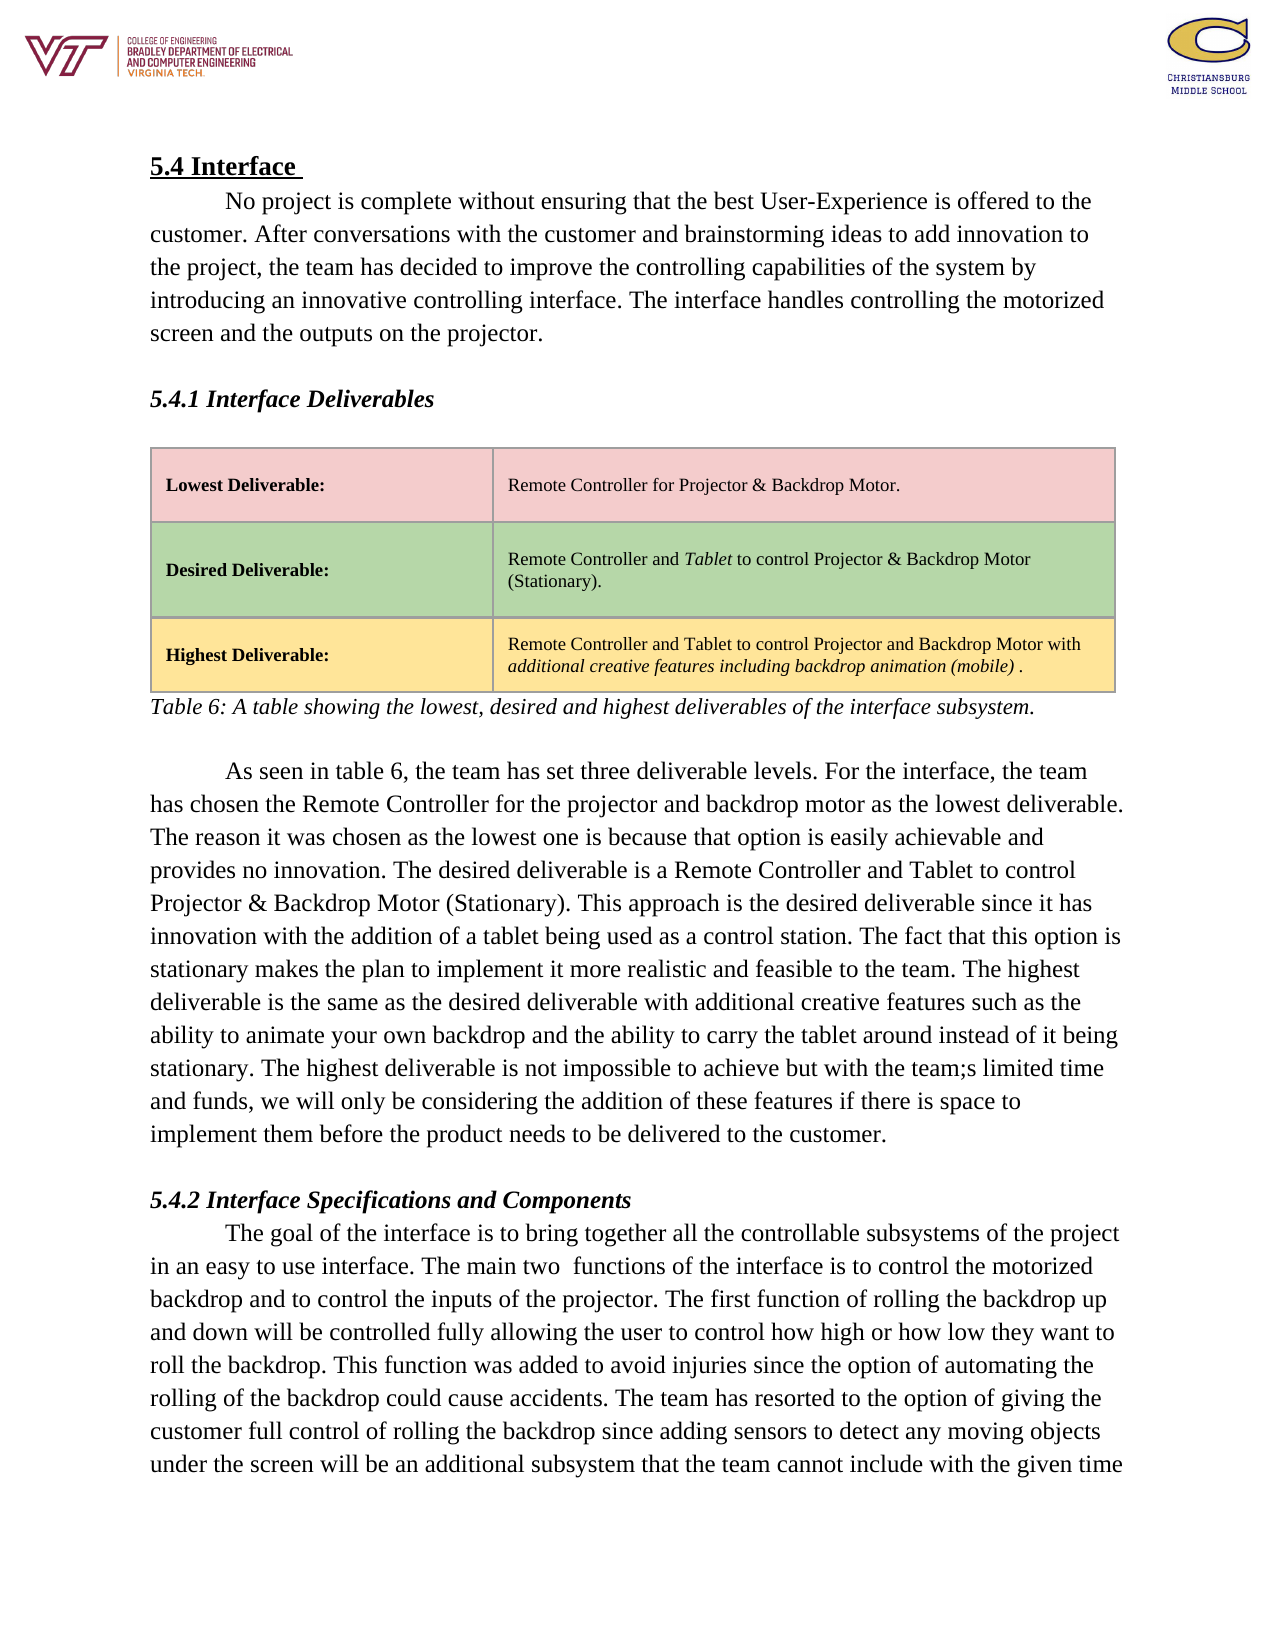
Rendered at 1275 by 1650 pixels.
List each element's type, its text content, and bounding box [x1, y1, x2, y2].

text 5.4 Interface [150, 150, 1125, 181]
table_cell Remote Controller and Tablet to control Projector & Backdrop Motor (Stationary). [494, 523, 1114, 616]
text Table 6: A table showing the lowest, desired and highest deliverables of the interface subsystem. [150, 693, 1125, 719]
picture [17, 28, 301, 84]
table_cell Remote Controller and Tablet to control Projector and Backdrop Motor with additional creative features including backdrop animation (mobile) . [494, 619, 1114, 691]
text No project is complete without ensuring that the best User-Experience is offered to the customer. After conversations with the customer and brainstorming ideas to add innovation to the project, the team has decided to improve the controlling capabilities of the system by introducing an innovative controlling interface. The interface handles controlling the motorized screen and the outputs on the projector. [150, 186, 1125, 347]
table_cell Desired Deliverable: [152, 523, 492, 616]
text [150, 1218, 1125, 1478]
text 5.4.2 Interface Specifications and Components [150, 1185, 1125, 1214]
text 5.4.1 Interface Deliverables [150, 384, 1125, 413]
table_header Remote Controller for Projector & Backdrop Motor. [494, 449, 1114, 521]
table_header Lowest Deliverable: [152, 449, 492, 521]
table_cell Highest Deliverable: [152, 619, 492, 691]
text As seen in table 6, the team has set three deliverable levels. For the interface, the team has chosen the Remote Controller for the projector and backdrop motor as the lowest deliverable. The reason it was chosen as the lowest one is because that option is easily achievable and provides no innovation. The desired deliverable is a Remote Controller and Tablet to control Projector & Backdrop Motor (Stationary). This approach is the desired deliverable since it has innovation with the addition of a tablet being used as a control station. The fact that this option is stationary makes the plan to implement it more realistic and feasible to the team. The highest deliverable is the same as the desired deliverable with additional creative features such as the ability to animate your own backdrop and the ability to carry the tablet around instead of it being stationary. The highest deliverable is not impossible to achieve but with the team;s limited time and funds, we will only be considering the addition of these features if there is space to implement them before the product needs to be delivered to the customer. [150, 756, 1125, 1148]
picture [1165, 13, 1252, 99]
